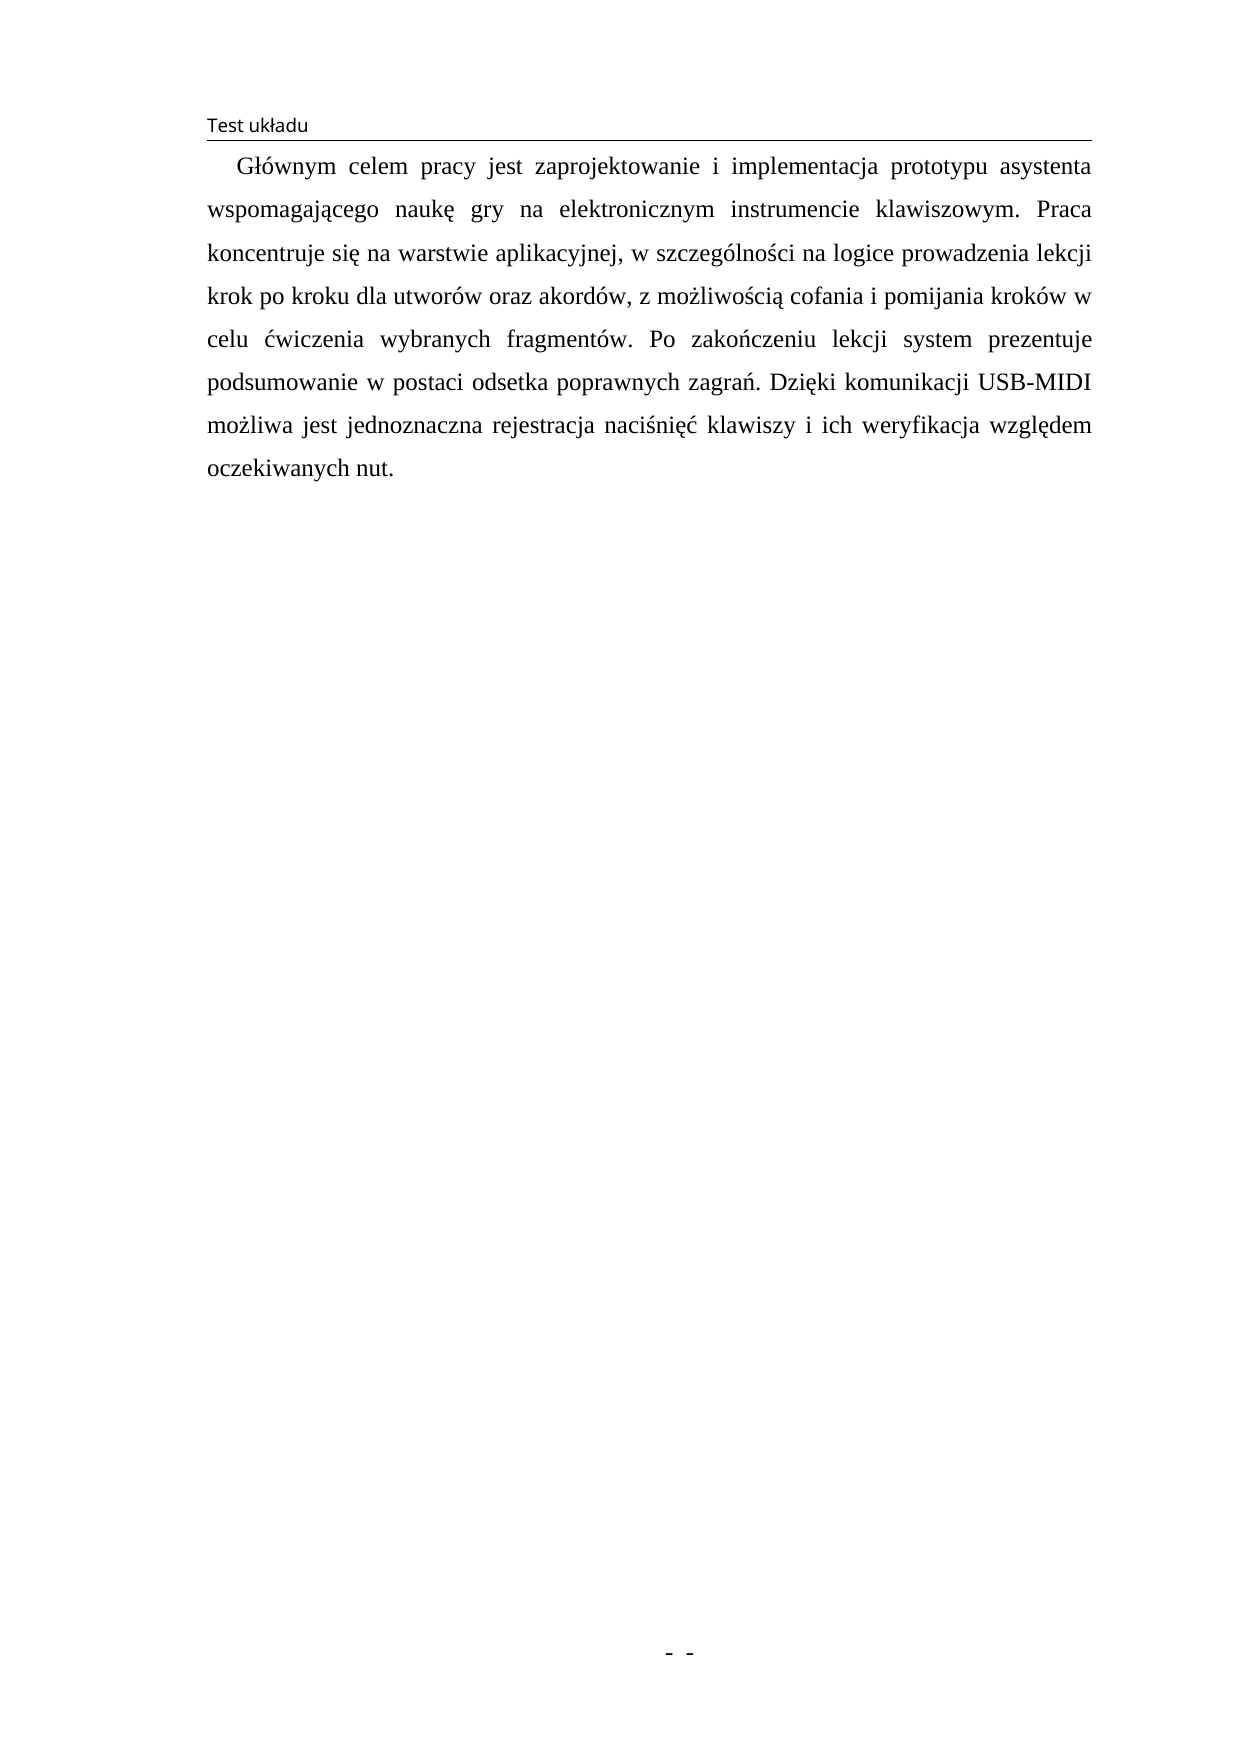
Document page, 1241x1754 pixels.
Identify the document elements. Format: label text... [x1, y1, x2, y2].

text Głównym celem pracy jest zaprojektowanie i implementacja prototypu asystenta wspomagającego naukę gry na elektronicznym instrumencie klawiszowym. Praca koncentruje się na warstwie aplikacyjnej, w szczególności na logice prowadzenia lekcji krok po kroku dla utworów oraz akordów, z możliwością cofania i pomijania kroków w celu ćwiczenia wybranych fragmentów. Po zakończeniu lekcji system prezentuje podsumowanie w postaci odsetka poprawnych zagrań. Dzięki komunikacji USB-MIDI możliwa jest jednoznaczna rejestracja naciśnięć klawiszy i ich weryfikacja względem oczekiwanych nut. [207, 151, 1092, 482]
